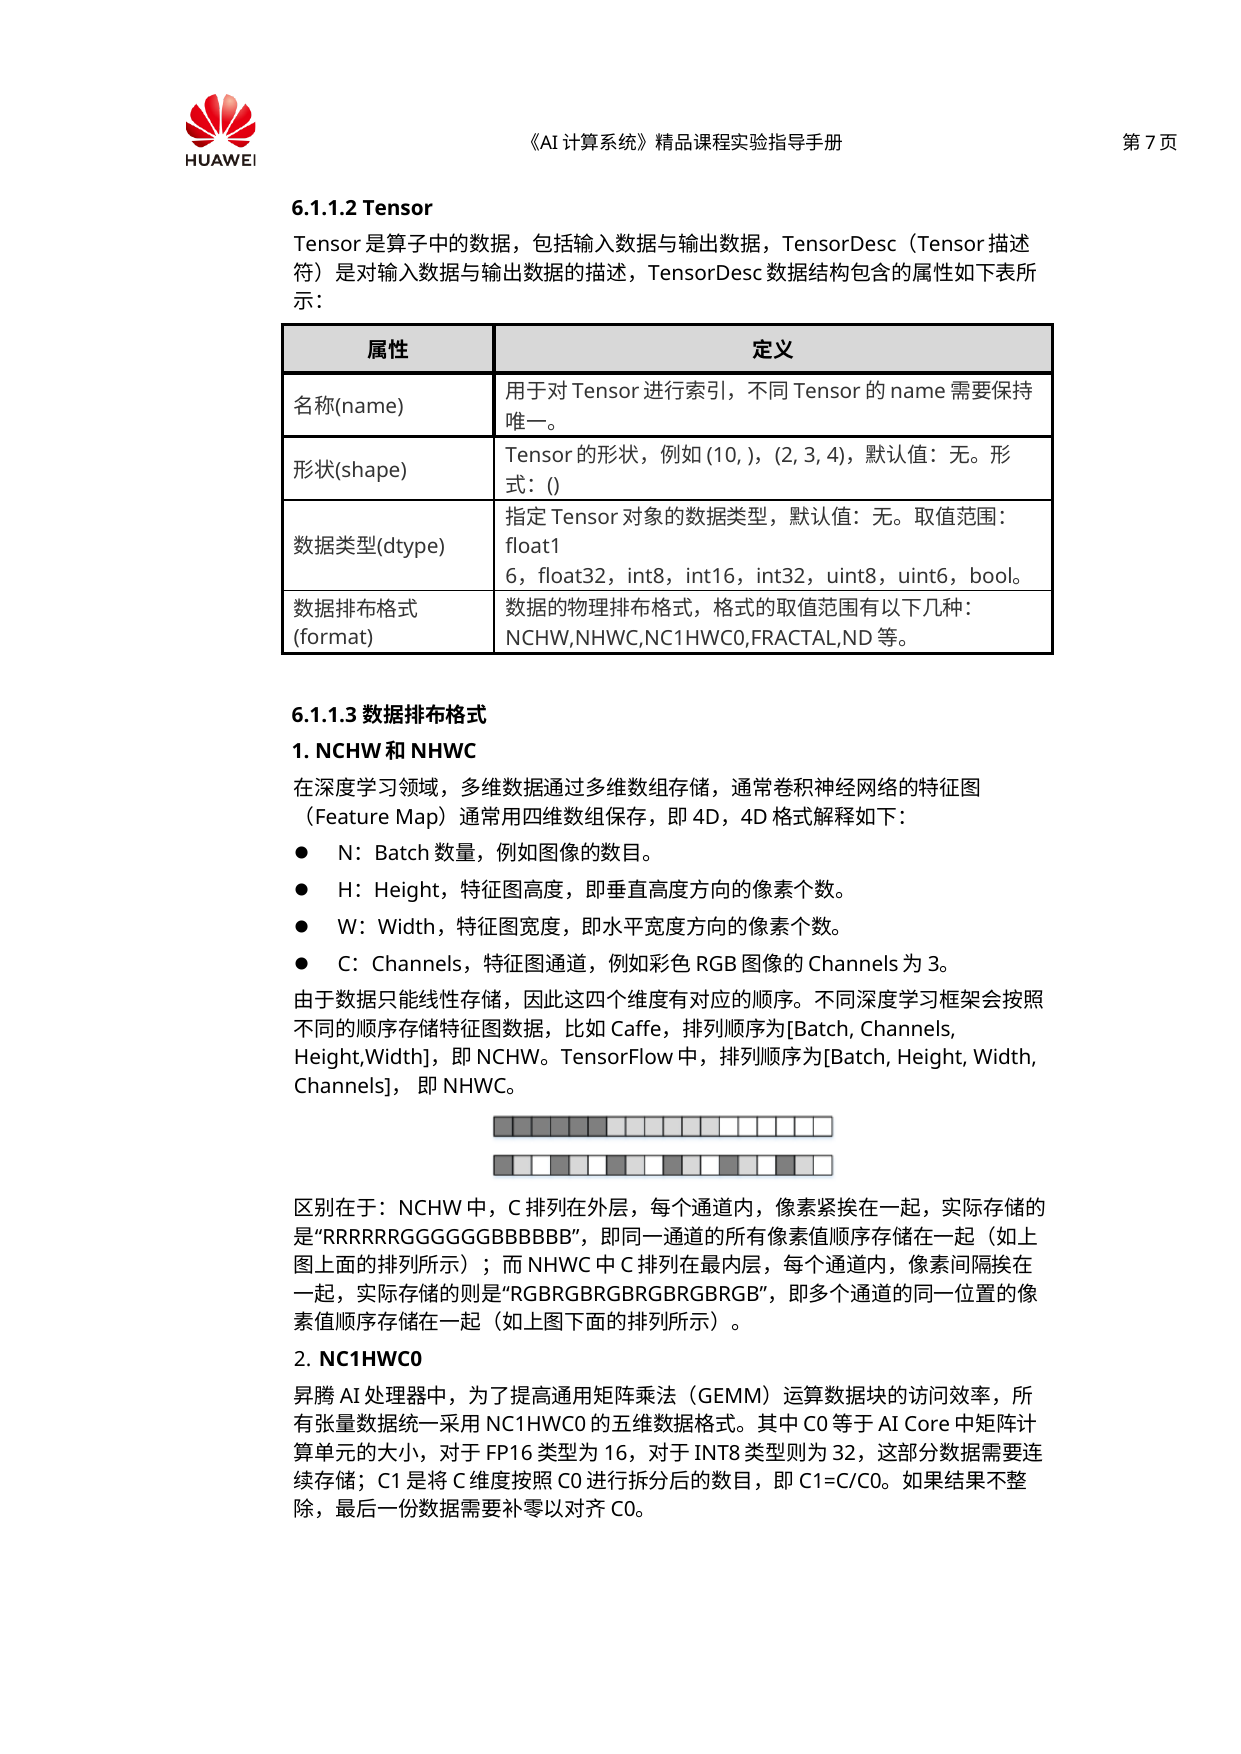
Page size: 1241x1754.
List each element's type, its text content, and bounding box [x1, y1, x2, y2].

list N：Batch数量，例如图像的数目。 [294, 838, 1053, 867]
list 由于数据只能线性存储，因此这四个维度有对应的顺序。不同深度学习框架会按照不同的顺序存储特征图数据，比如Caffe，排列顺序为[Batch, Channels, Height,Width]，即NCHW。TensorFlow中，排列顺序为[Batch, Height, Width, Channels]， 即NHWC。 [294, 986, 1053, 1099]
picture [478, 1107, 868, 1186]
list 区别在于：NCHW中，C排列在外层，每个通道内，像素紧挨在一起，实际存储的是“RRRRRRGGGGGGBBBBBB”，即同一通道的所有像素值顺序存储在一起（如上图上面的排列所示）；而NHWC中C排列在最内层，每个通道内，像素间隔挨在一起，实际存储的则是“RGBRGBRGBRGBRGBRGB”，即多个通道的同一位置的像素值顺序存储在一起（如上图下面的排列所示）。 [294, 1193, 1053, 1336]
list H：Height，特征图高度，即垂直高度方向的像素个数。 [294, 875, 1053, 904]
list C：Channels，特征图通道，例如彩色RGB图像的Channels为3。 [294, 949, 1053, 977]
list 1. NCHW和NHWC [291, 737, 1053, 765]
list 在深度学习领域，多维数据通过多维数组存储，通常卷积神经网络的特征图（Feature Map）通常用四维数组保存，即4D，4D格式解释如下： [294, 773, 1053, 830]
picture [186, 94, 256, 166]
table_cell 名称(name) [284, 375, 492, 435]
table_header 属性 [284, 326, 492, 371]
table_cell 用于对Tensor进行索引，不同Tensor的name需要保持唯一。 [496, 375, 1051, 435]
table_cell 数据类型(dtype) [284, 501, 493, 589]
list 6.1.1.3 数据排布格式 [291, 700, 1053, 728]
table_cell 指定Tensor对象的数据类型，默认值：无。取值范围：float16，float32，int8，int16，int32，uint8，uint6，bool。 [495, 501, 1051, 589]
table_header 定义 [496, 326, 1051, 371]
list W：Width，特征图宽度，即水平宽度方向的像素个数。 [294, 912, 1053, 941]
table_cell 形状(shape) [284, 438, 493, 499]
list 昇腾AI处理器中，为了提高通用矩阵乘法（GEMM）运算数据块的访问效率，所有张量数据统一采用NC1HWC0的五维数据格式。其中C0等于AI Core中矩阵计算单元的大小，对于FP16类型为16，对于INT8类型则为32，这部分数据需要连续存储；C1是将C维度按照C0进行拆分后的数目，即C1=C/C0。如果结果不整除，最后一份数据需要补零以对齐C0。 [294, 1381, 1053, 1523]
list NC1HWC0 [294, 1344, 1053, 1372]
table_cell 数据的物理排布格式，格式的取值范围有以下几种：NCHW,NHWC,NC1HWC0,FRACTAL,ND等。 [495, 591, 1051, 652]
table_cell Tensor的形状，例如 (10, )，(2, 3, 4)，默认值：无。形式：() [495, 438, 1051, 499]
table_cell 数据排布格式(format) [284, 591, 493, 652]
list Tensor是算子中的数据，包括输入数据与输出数据，TensorDesc（Tensor描述符）是对输入数据与输出数据的描述，TensorDesc数据结构包含的属性如下表所示： [294, 229, 1053, 315]
list 6.1.1.2 Tensor [291, 193, 1053, 221]
